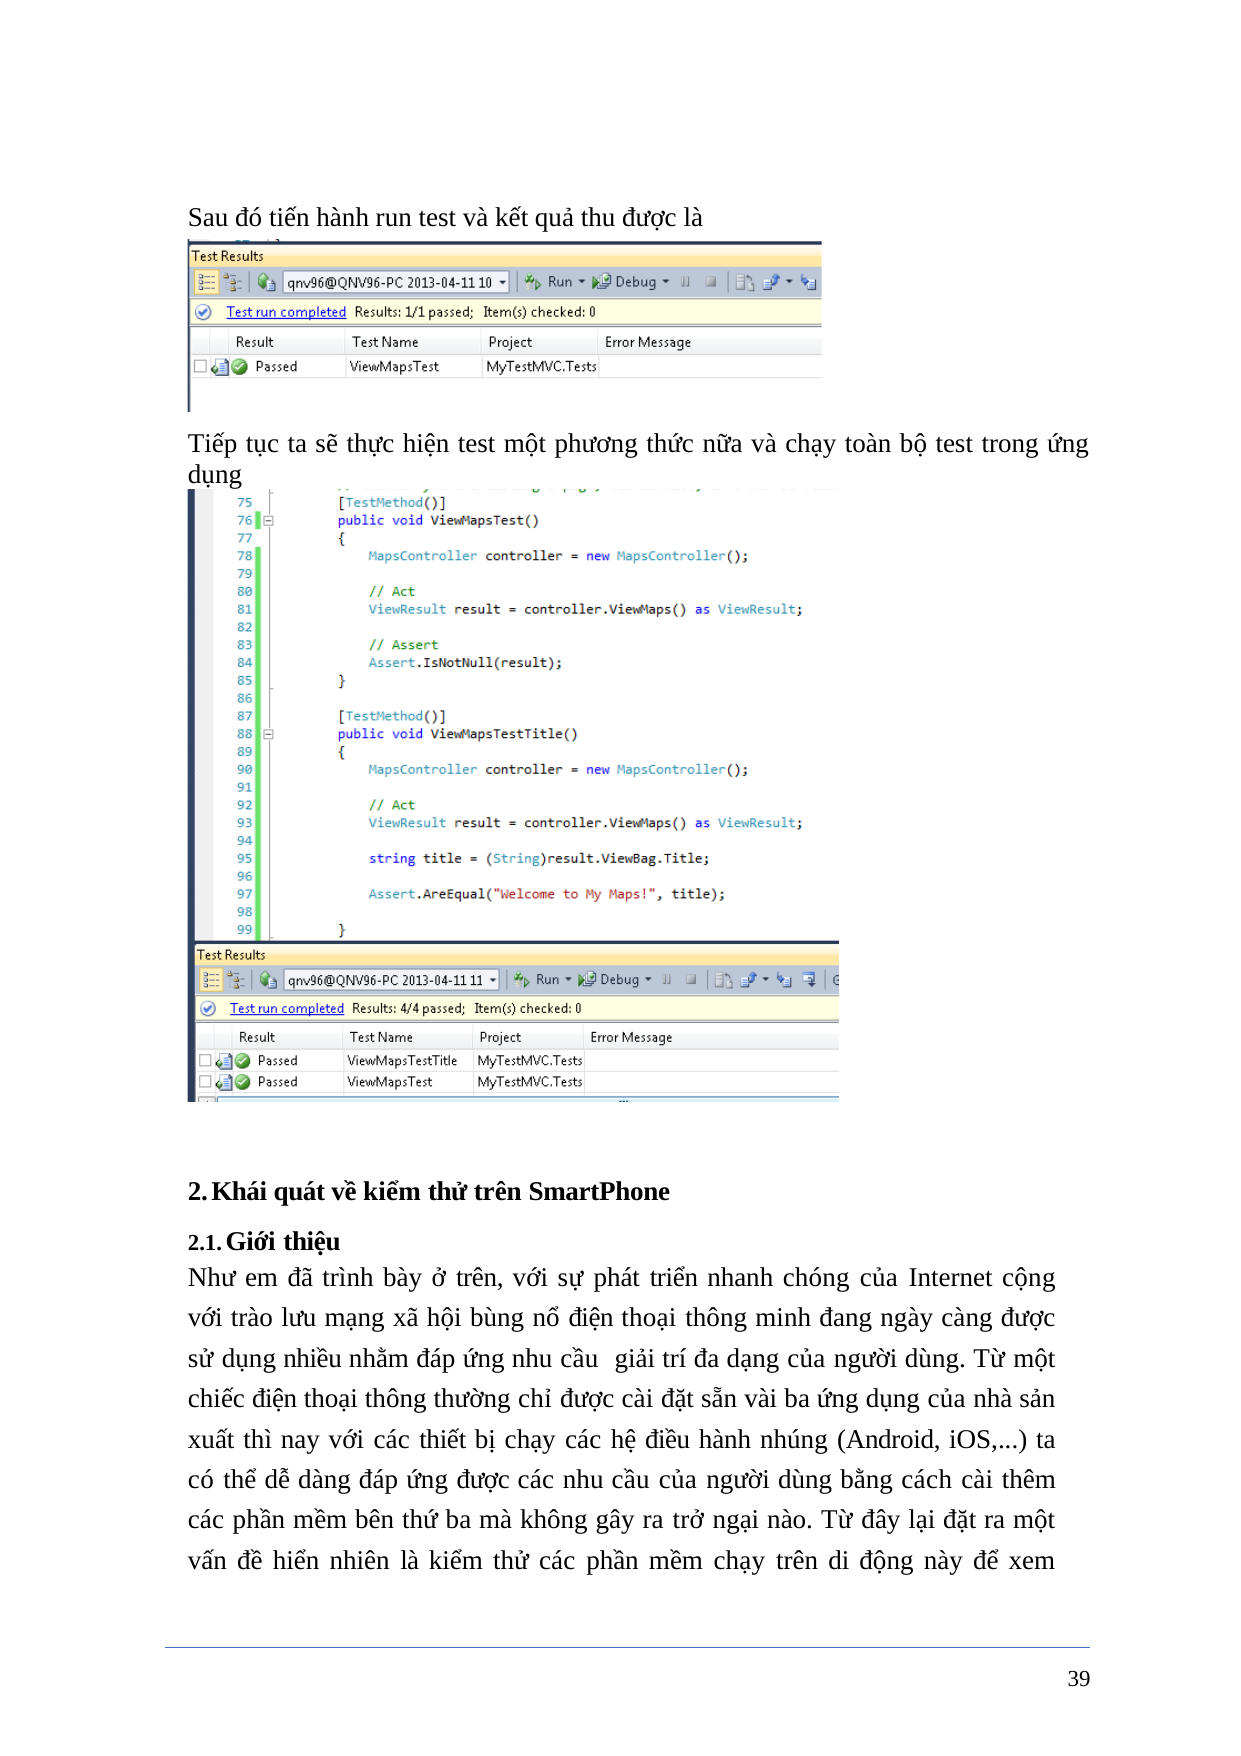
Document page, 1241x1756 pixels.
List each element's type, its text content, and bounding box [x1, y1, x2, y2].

picture [187, 489, 839, 1102]
subtitle Khái quát về kiểm thử trên SmartPhone [188, 1174, 1090, 1206]
text Sau đó tiến hành run test và kết quả thu được là [188, 202, 1090, 233]
picture [187, 239, 822, 412]
subtitle Giới thiệu [188, 1224, 1090, 1256]
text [188, 1261, 1056, 1575]
